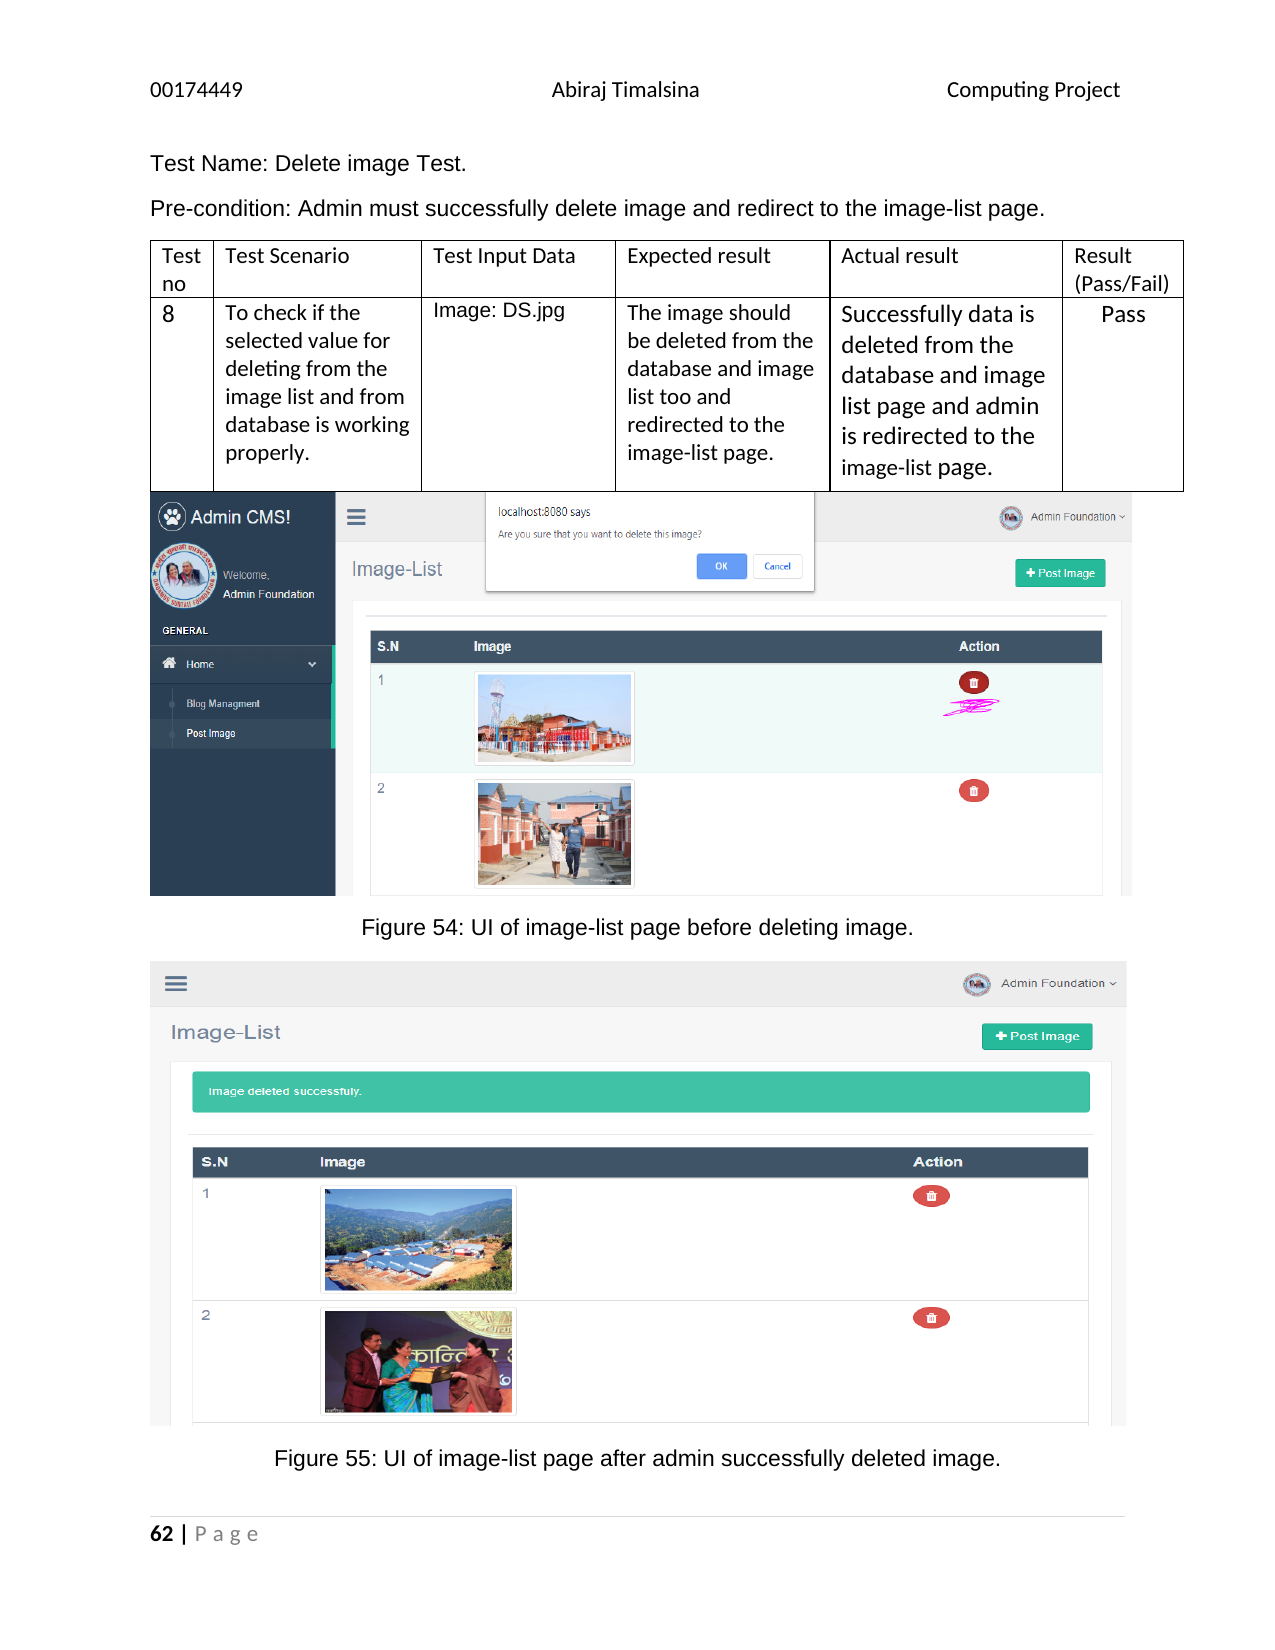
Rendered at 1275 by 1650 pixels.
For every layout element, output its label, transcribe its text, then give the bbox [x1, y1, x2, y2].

table_cell Image: DS.jpg [422, 298, 615, 491]
table_header Result (Pass/Fail) [1063, 241, 1183, 297]
picture [150, 492, 1133, 896]
table_cell To check if the selected value for deleting from the image list and from database is working properly. [214, 298, 421, 491]
table_header Test Scenario [214, 241, 421, 297]
table_header Test no [151, 241, 213, 297]
table_cell 8 [151, 298, 213, 491]
text Pre-condition: Admin must successfully delete image and redirect to the image-list page. [150, 195, 1125, 221]
picture [150, 961, 1127, 1426]
table_header Expected result [616, 241, 829, 297]
table_cell Successfully data is deleted from the database and image list page and admin is redirected to the image-list page. [831, 298, 1062, 491]
table_header Test Input Data [422, 241, 615, 297]
table_cell Pass [1063, 298, 1183, 491]
text Test Name: Delete image Test. [150, 150, 1125, 176]
text Figure 55: UI of image-list page after admin successfully deleted image. [150, 1444, 1125, 1471]
table_cell The image should be deleted from the database and image list too and redirected to the image-list page. [616, 298, 829, 491]
text Figure 54: UI of image-list page before deleting image. [150, 914, 1125, 941]
table_header Actual result [831, 241, 1062, 297]
